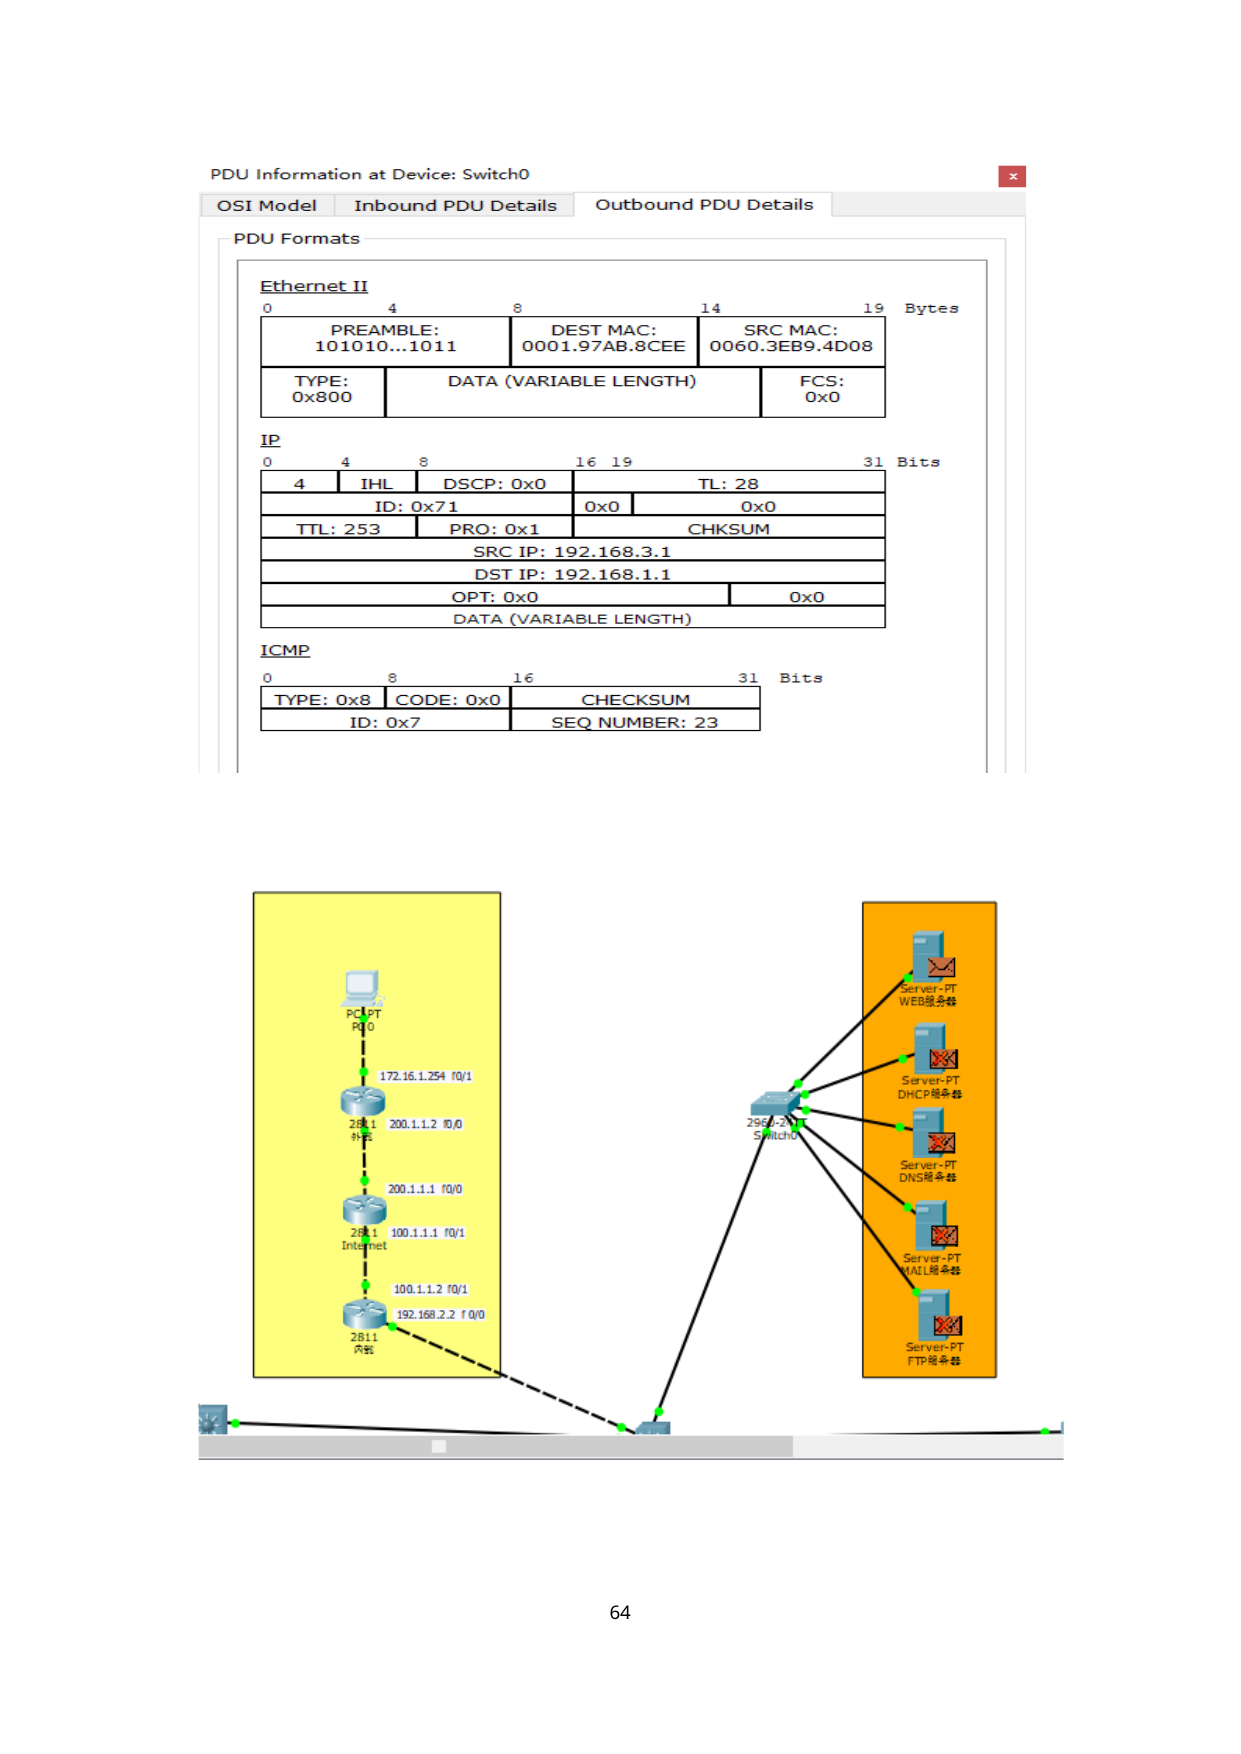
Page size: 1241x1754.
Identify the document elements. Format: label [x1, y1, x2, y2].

picture [198, 159, 1027, 773]
picture [198, 849, 1064, 1460]
